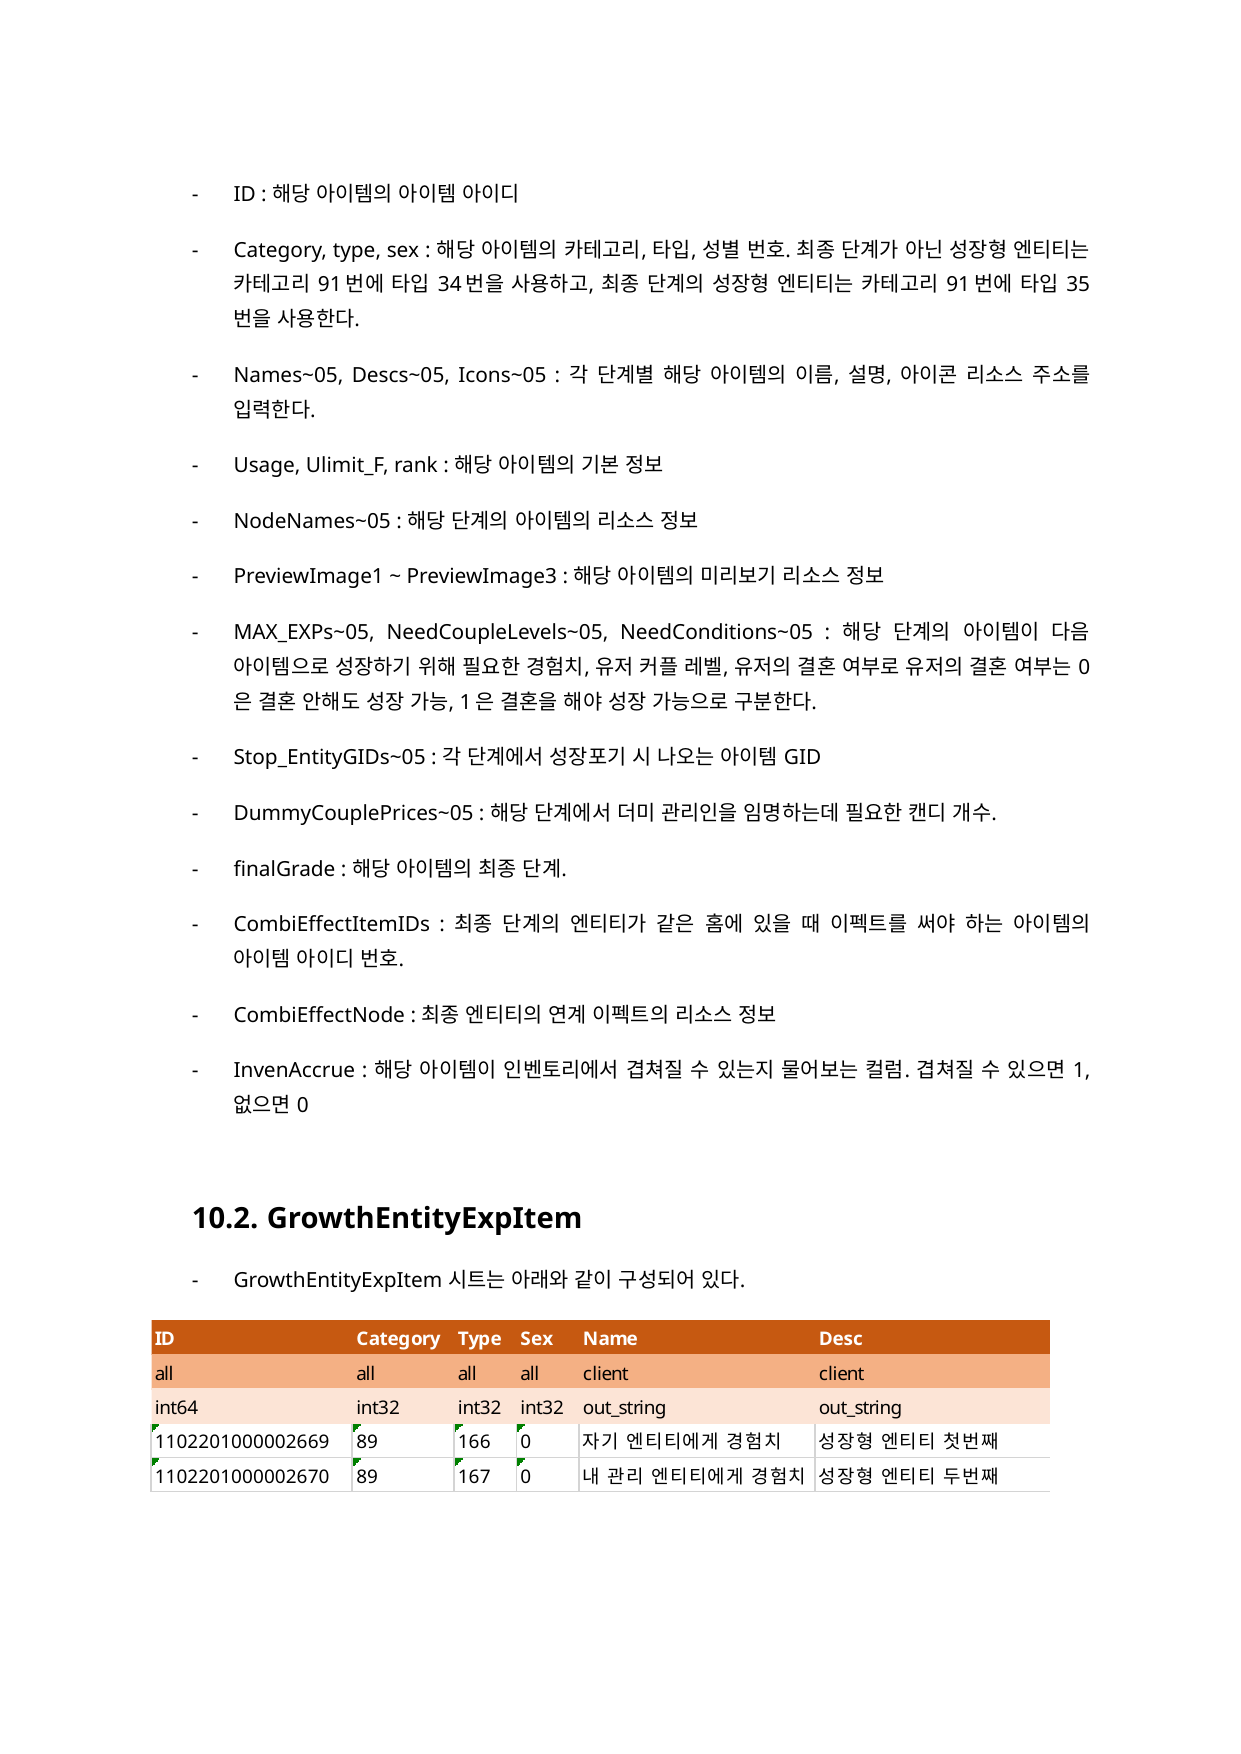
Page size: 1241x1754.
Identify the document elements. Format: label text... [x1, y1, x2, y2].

list GrowthEntityExpItem 시트는 아래와 같이 구성되어 있다. [192, 1264, 1090, 1294]
list CombiEffectItemIDs : 최종 단계의 엔티티가 같은 홈에 있을 때 이펙트를 써야 하는 아이템의 아이템 아이디 번호. [192, 907, 1090, 972]
list finalGrade : 해당 아이템의 최종 단계. [192, 852, 1090, 882]
list InvenAccrue : 해당 아이템이 인벤토리에서 겹쳐질 수 있는지 물어보는 컬럼. 겹쳐질 수 있으면 1, 없으면 0 [192, 1053, 1090, 1118]
list CombiEffectNode : 최종 엔티티의 연계 이펙트의 리소스 정보 [192, 998, 1090, 1028]
list PreviewImage1 ~ PreviewImage3 : 해당 아이템의 미리보기 리소스 정보 [192, 560, 1090, 590]
list Usage, Ulimit_F, rank : 해당 아이템의 기본 정보 [192, 448, 1090, 479]
list ID : 해당 아이템의 아이템 아이디 [192, 177, 1090, 207]
list NodeNames~05 : 해당 단계의 아이템의 리소스 정보 [192, 504, 1090, 534]
list Names~05, Descs~05, Icons~05 : 각 단계별 해당 아이템의 이름, 설명, 아이콘 리소스 주소를 입력한다. [192, 358, 1090, 423]
list Category, type, sex : 해당 아이템의 카테고리, 타입, 성별 번호. 최종 단계가 아닌 성장형 엔티티는 카테고리 91번에 타입 34번을 사용하고, 최종 단계의 성장형 엔티티는 카테고리 91번에 타입 35번을 사용한다. [192, 233, 1090, 333]
list Stop_EntityGIDs~05 : 각 단계에서 성장포기 시 나오는 아이템 GID [192, 741, 1090, 771]
list DummyCouplePrices~05 : 해당 단계에서 더미 관리인을 임명하는데 필요한 캔디 개수. [192, 796, 1090, 826]
subtitle GrowthEntityExpItem [192, 1197, 1090, 1237]
list MAX_EXPs~05, NeedCoupleLevels~05, NeedConditions~05 : 해당 단계의 아이템이 다음 아이템으로 성장하기 위해 필요한 경험치, 유저 커플 레벨, 유저의 결혼 여부로 유저의 결혼 여부는 0은 결혼 안해도 성장 가능, 1은 결혼을 해야 성장 가능으로 구분한다. [192, 615, 1090, 715]
